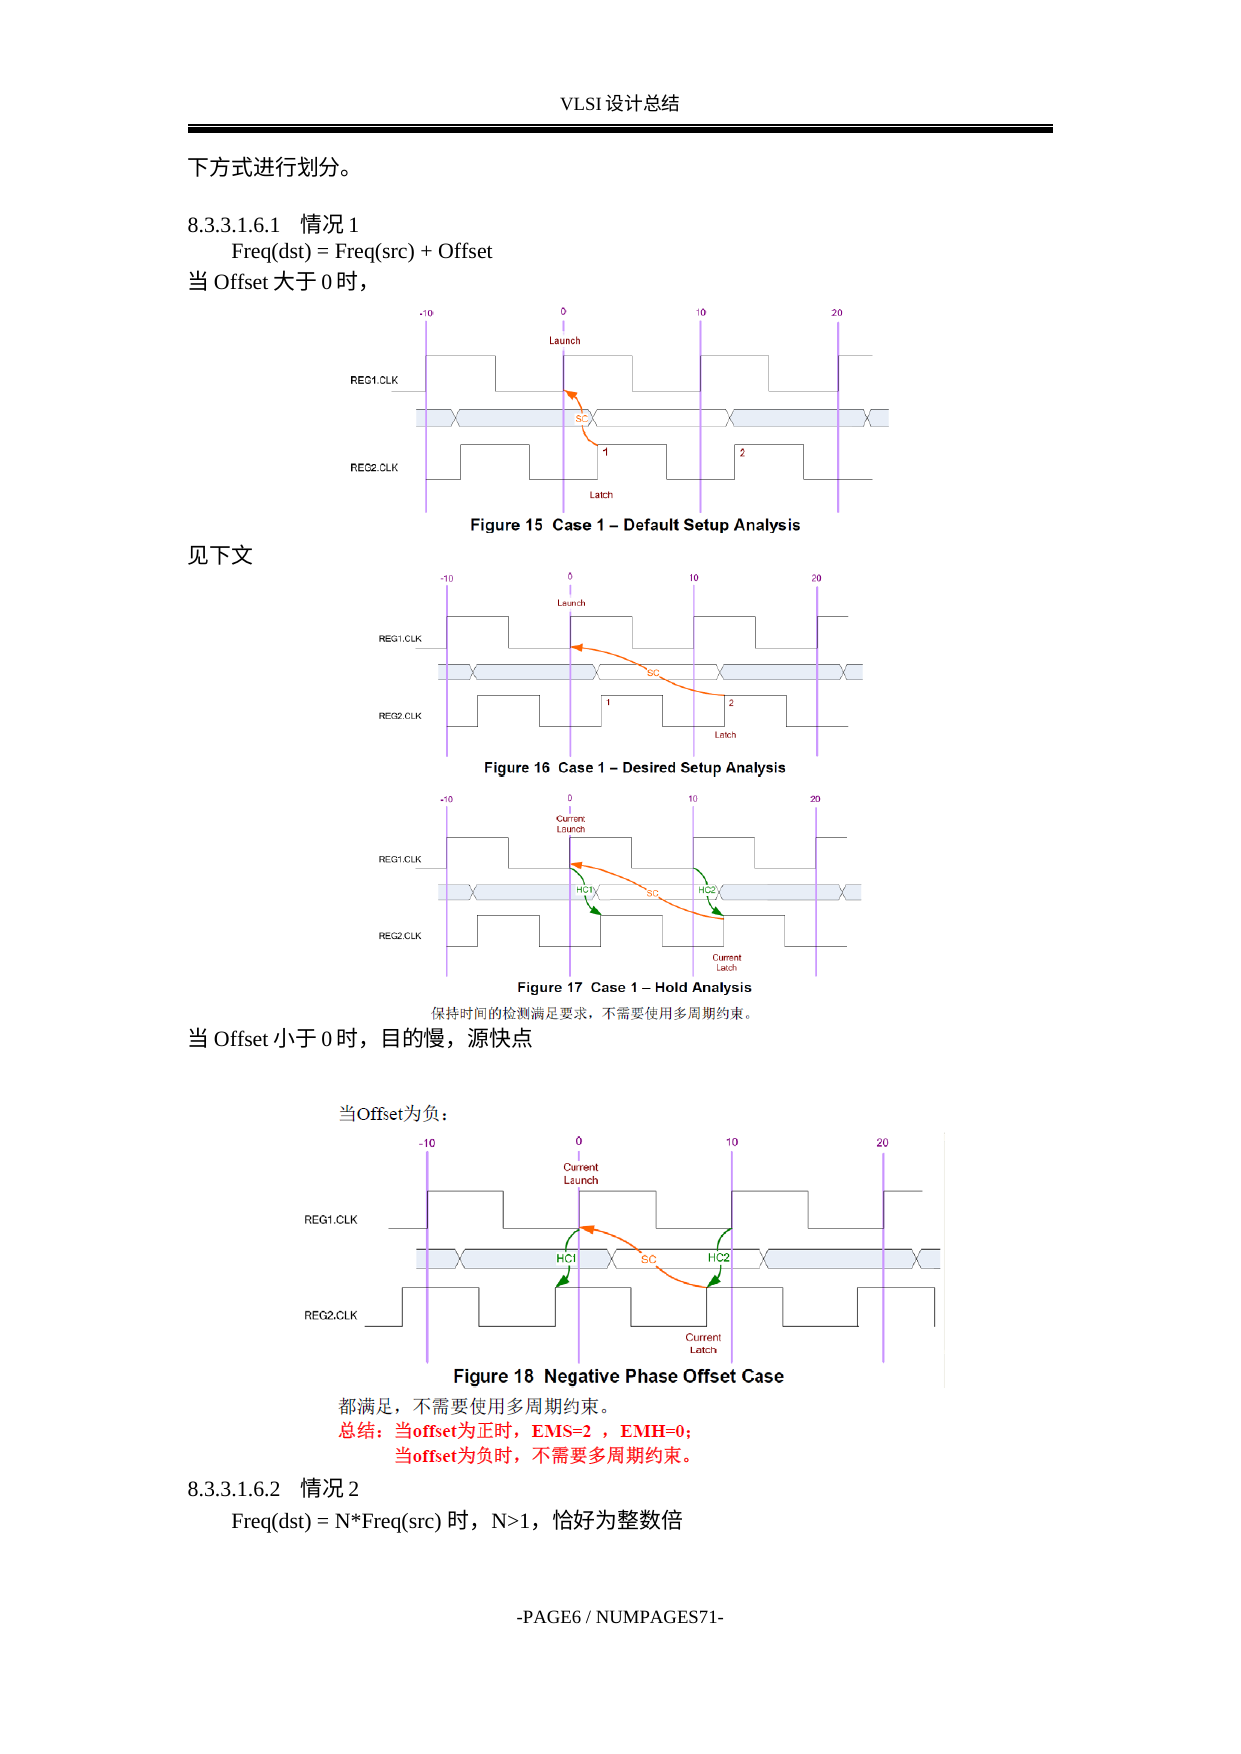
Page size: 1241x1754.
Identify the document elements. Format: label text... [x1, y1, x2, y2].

text 当Offset小于0时，目的慢，源快点 [187, 1021, 1053, 1053]
text Freq(dst) = N*Freq(src) 时，N>1，恰好为整数倍 [187, 1503, 1053, 1534]
picture [345, 295, 895, 538]
subtitle 情况1 [187, 207, 1053, 238]
text Freq(dst) = Freq(src) + Offset [187, 238, 1053, 264]
picture [373, 569, 867, 1022]
subtitle 情况2 [187, 1471, 1053, 1503]
picture [295, 1103, 945, 1472]
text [187, 150, 1053, 182]
text 当Offset大于0时， [187, 264, 1053, 295]
text 见下文 [187, 538, 1053, 569]
